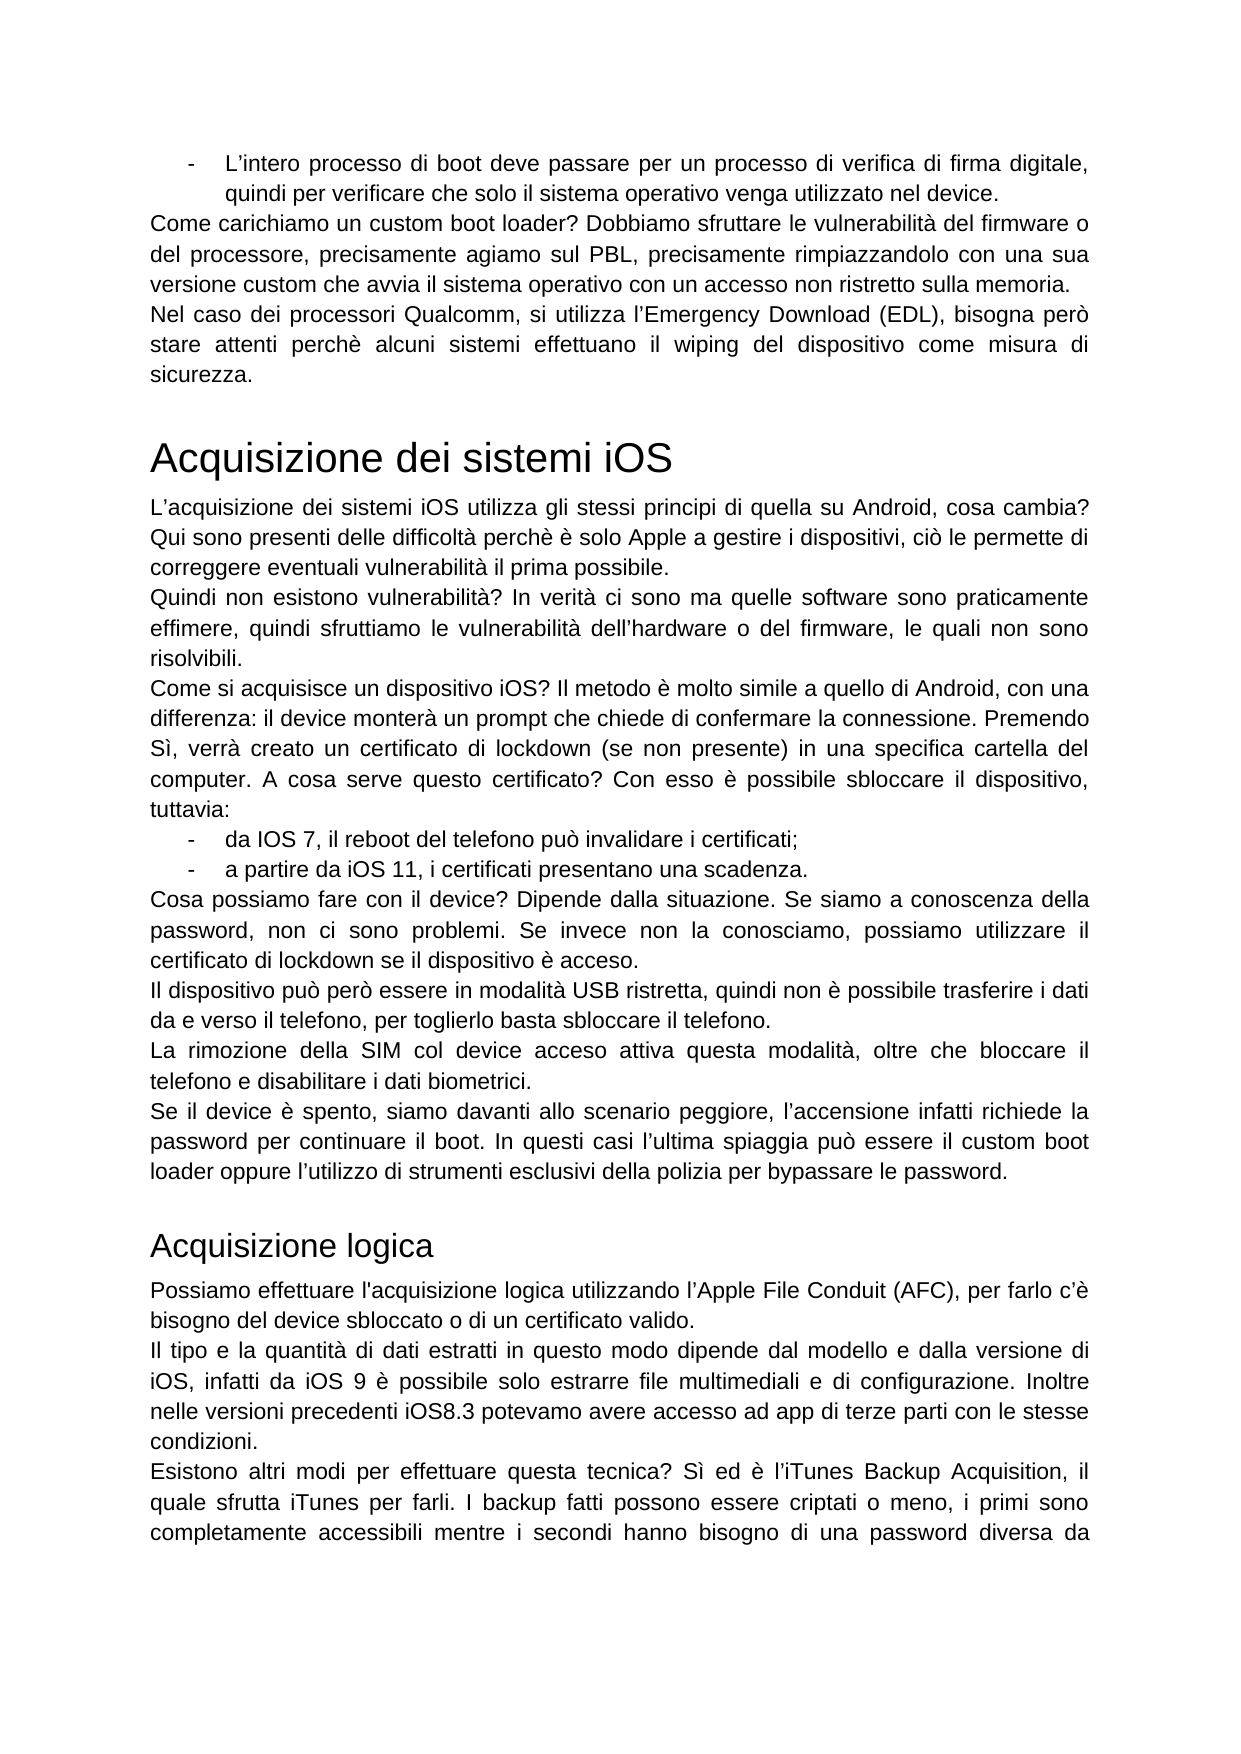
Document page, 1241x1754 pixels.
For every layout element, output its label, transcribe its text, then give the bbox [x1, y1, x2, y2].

text La rimozione della SIM col device acceso attiva questa modalità, oltre che bloccare il telefono e disabilitare i dati biometrici. [150, 1037, 1090, 1094]
text L’acquisizione dei sistemi iOS utilizza gli stessi principi di quella su Android, cosa cambia? Qui sono presenti delle difficoltà perchè è solo Apple a gestire i dispositivi, ciò le permette di correggere eventuali vulnerabilità il prima possibile. [150, 494, 1090, 581]
text Come si acquisisce un dispositivo iOS? Il metodo è molto simile a quello di Android, con una differenza: il device monterà un prompt che chiede di confermare la connessione. Premendo Sì, verrà creato un certificato di lockdown (se non presente) in una specifica cartella del computer. A cosa serve questo certificato? Con esso è possibile sbloccare il dispositivo, tuttavia: [150, 675, 1090, 822]
list a partire da iOS 11, i certificati presentano una scadenza. [187, 856, 1090, 883]
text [150, 1458, 1090, 1545]
text Cosa possiamo fare con il device? Dipende dalla situazione. Se siamo a conoscenza della password, non ci sono problemi. Se invece non la conosciamo, possiamo utilizzare il certificato di lockdown se il dispositivo è acceso. [150, 886, 1090, 973]
text Il dispositivo può però essere in modalità USB ristretta, quindi non è possibile trasferire i dati da e verso il telefono, per toglierlo basta sbloccare il telefono. [150, 977, 1090, 1034]
text Se il device è spento, siamo davanti allo scenario peggiore, l’accensione infatti richiede la password per continuare il boot. In questi casi l’ultima spiaggia può essere il custom boot loader oppure l’utilizzo di strumenti esclusivi della polizia per bypassare le password. [150, 1098, 1090, 1185]
text Come carichiamo un custom boot loader? Dobbiamo sfruttare le vulnerabilità del firmware o del processore, precisamente agiamo sul PBL, precisamente rimpiazzandolo con una sua versione custom che avvia il sistema operativo con un accesso non ristretto sulla memoria. [150, 210, 1090, 297]
text Possiamo effettuare l'acquisizione logica utilizzando l’Apple File Conduit (AFC), per farlo c’è bisogno del device sbloccato o di un certificato valido. [150, 1277, 1090, 1333]
list da IOS 7, il reboot del telefono può invalidare i certificati; [187, 826, 1090, 852]
text Quindi non esistono vulnerabilità? In verità ci sono ma quelle software sono praticamente effimere, quindi sfruttiamo le vulnerabilità dell’hardware o del firmware, le quali non sono risolvibili. [150, 584, 1090, 671]
subtitle Acquisizione dei sistemi iOS [150, 433, 1090, 481]
text Nel caso dei processori Qualcomm, si utilizza l’Emergency Download (EDL), bisogna però stare attenti perchè alcuni sistemi effettuano il wiping del dispositivo come misura di sicurezza. [150, 301, 1090, 388]
text Il tipo e la quantità di dati estratti in questo modo dipende dal modello e dalla versione di iOS, infatti da iOS 9 è possibile solo estrarre file multimediali e di configurazione. Inoltre nelle versioni precedenti iOS8.3 potevamo avere accesso ad app di terze parti con le stesse condizioni. [150, 1337, 1090, 1454]
list L’intero processo di boot deve passare per un processo di verifica di firma digitale, quindi per verificare che solo il sistema operativo venga utilizzato nel device. [187, 150, 1090, 207]
subtitle Acquisizione logica [150, 1226, 1090, 1264]
